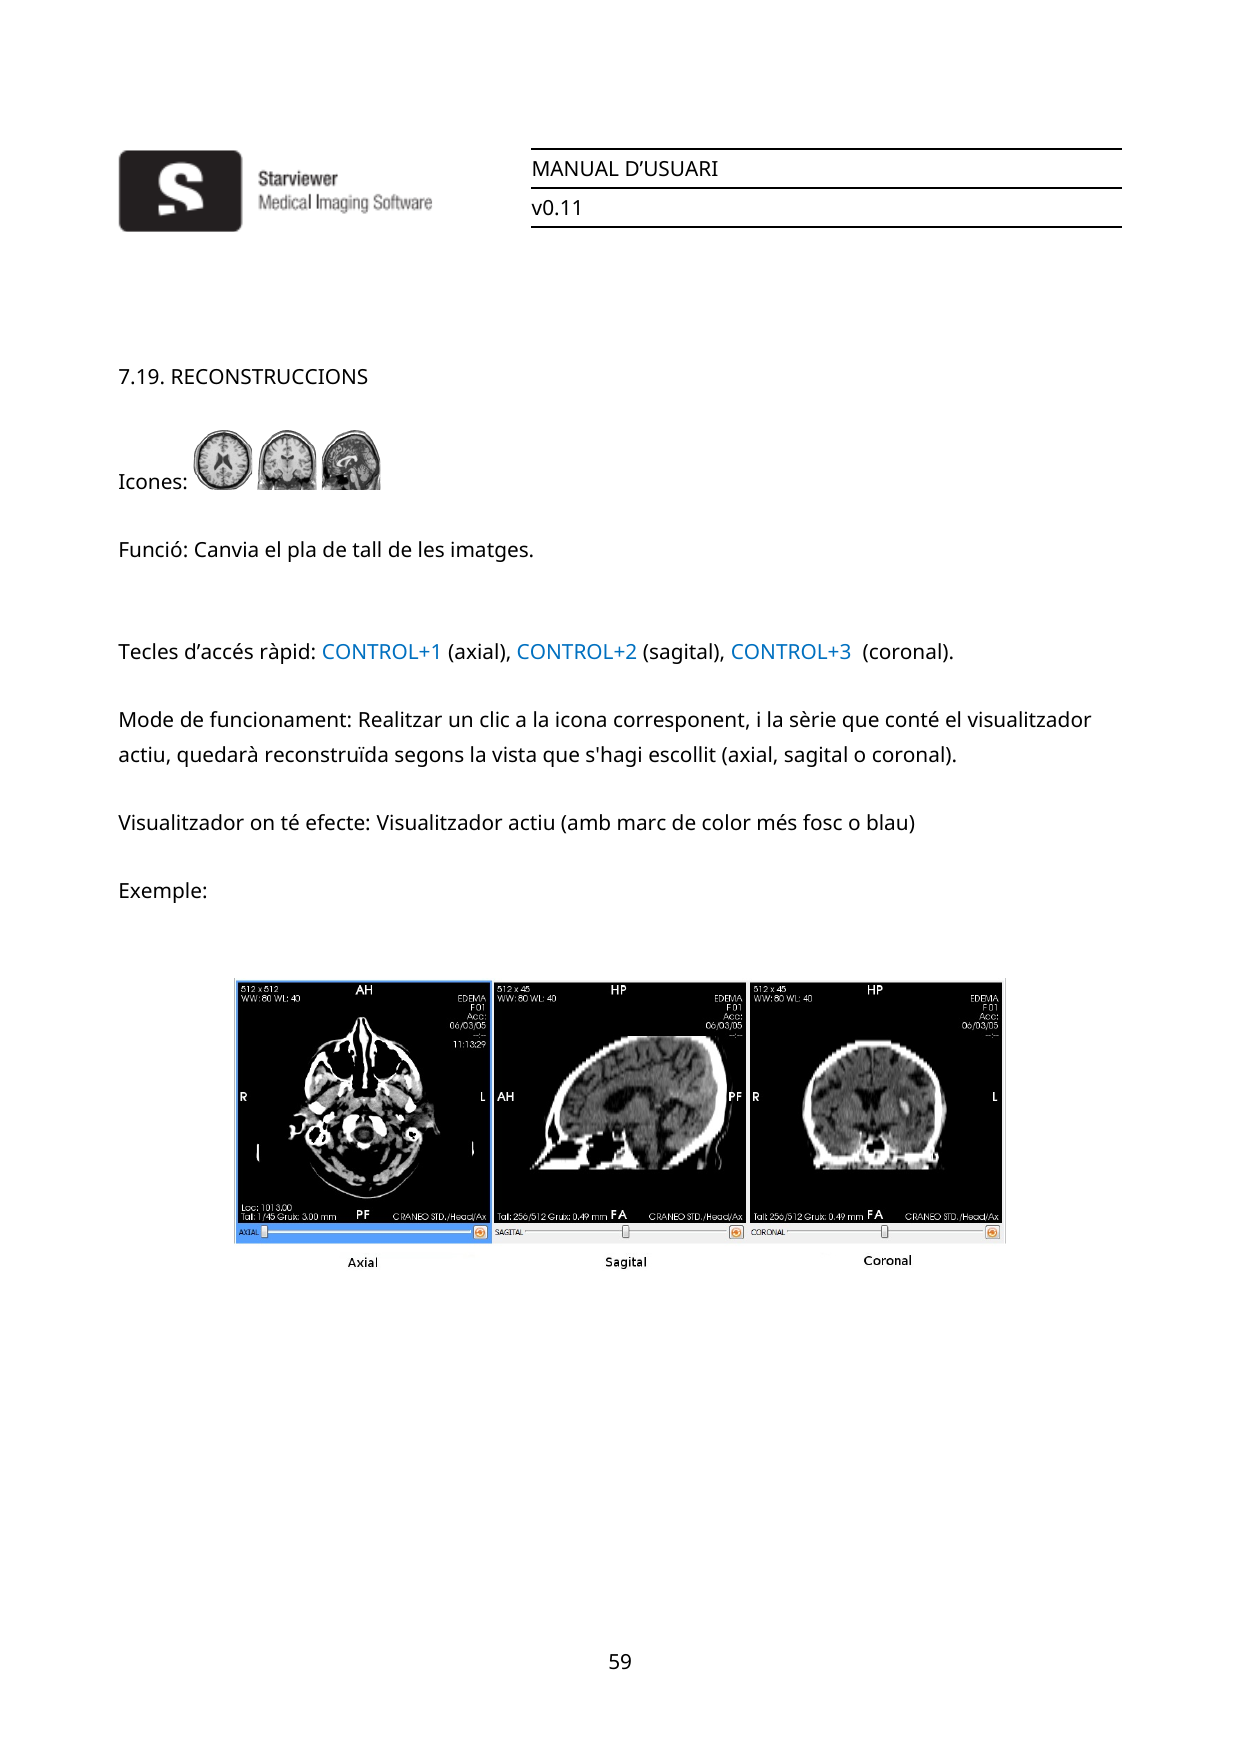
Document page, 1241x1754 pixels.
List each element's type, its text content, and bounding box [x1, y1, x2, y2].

subtitle Reconstruccions [118, 362, 1122, 391]
picture [257, 430, 317, 490]
text Tecles d’accés ràpid: CONTROL+1 (axial), CONTROL+2 (sagital), CONTROL+3 (coronal). [118, 637, 1122, 666]
text Funció: Canvia el pla de tall de les imatges. [118, 535, 1122, 564]
picture [193, 430, 253, 490]
text Exemple: [118, 876, 1122, 904]
text Visualitzador on té efecte: Visualitzador actiu (amb marc de color més fosc o blau) [118, 808, 1122, 836]
text Mode de funcionament: Realitzar un clic a la icona corresponent, i la sèrie que conté el visualitzador actiu, quedarà reconstruïda segons la vista que s'hagi escollit (axial, sagital o coronal). [118, 706, 1122, 768]
picture [234, 978, 1006, 1271]
picture [321, 430, 381, 490]
text Icones: [118, 430, 1122, 496]
